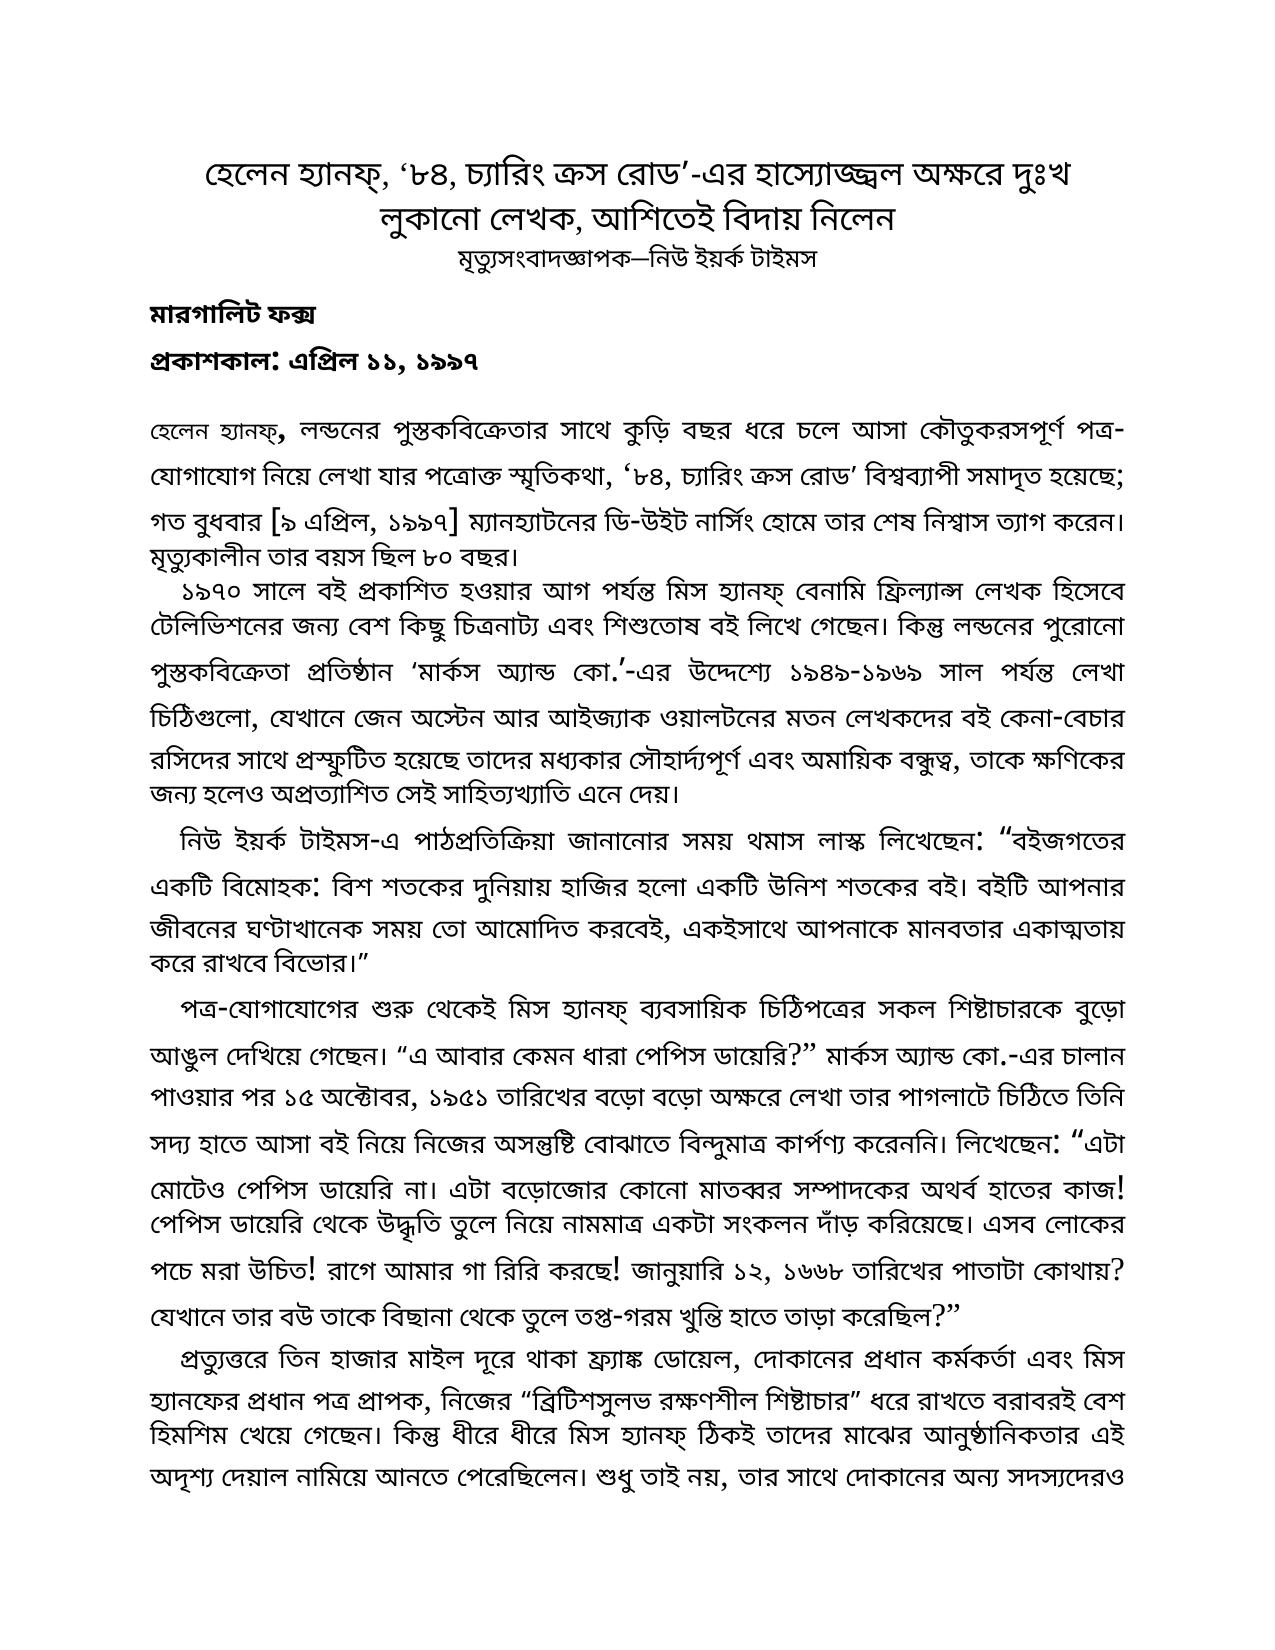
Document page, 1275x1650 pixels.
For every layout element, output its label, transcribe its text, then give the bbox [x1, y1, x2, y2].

text নিউ ইয়র্ক টাইমস-এ পাঠপ্রতিক্রিয়া জানানোর সময় থমাস লাস্ক লিখেছেন: “বইজগতের একটি বিমোহক: বিশ শতকের দুনিয়ায় হাজির হলো একটি উনিশ শতকের বই। বইটি আপনার জীবনের ঘণ্টাখানেক সময় তো আমোদিত করবেই, একইসাথে আপনাকে মানবতার একাত্মতায় করে রাখবে বিভোর।” [150, 814, 1125, 983]
text মারগালিট ফক্স [150, 300, 1125, 334]
text হেলেন হ্যানফ্, ‘৮৪, চ্যারিং ক্রস রোড’-এর হাস্যোজ্জ্বল অক্ষরে দুঃখ লুকানো লেখক, আশিতেই বিদায় নিলেন [150, 150, 1125, 244]
text ১৯৭০ সালে বই প্রকাশিত হওয়ার আগ পর্যন্ত মিস হ্যানফ্ বেনামি ফ্রিল্যান্স লেখক হিসেবে টেলিভিশনের জন্য বেশ কিছু চিত্রনাট্য এবং শিশুতোষ বই লিখে গেছেন। কিন্তু লন্ডনের পুরোনো পুস্তকবিক্রেতা প্রতিষ্ঠান ‘মার্কস অ্যান্ড কো.’-এর উদ্দেশ্যে ১৯৪৯-১৯৬৯ সাল পর্যন্ত লেখা চিঠিগুলো, যেখানে জেন অস্টেন আর আইজ্যাক ওয়ালটনের মতন লেখকদের বই কেনা-বেচার রসিদের সাথে প্রস্ফুটিত হয়েছে তাদের মধ্যকার সৌহার্দ্যপূর্ণ এবং অমায়িক বন্ধুত্ব, তাকে ক্ষণিকের জন্য হলেও অপ্রত্যাশিত সেই সাহিত্যখ্যাতি এনে দেয়। [150, 577, 1125, 814]
text পত্র-যোগাযোগের শুরু থেকেই মিস হ্যানফ্ ব্যবসায়িক চিঠিপত্রের সকল শিষ্টাচারকে বুড়ো আঙুল দেখিয়ে গেছেন। “এ আবার কেমন ধারা পেপিস ডায়েরি?” মার্কস অ্যান্ড কো.-এর চালান পাওয়ার পর ১৫ অক্টোবর, ১৯৫১ তারিখের বড়ো বড়ো অক্ষরে লেখা তার পাগলাটে চিঠিতে তিনি সদ্য হাতে আসা বই নিয়ে নিজের অসন্তুষ্টি বোঝাতে বিন্দুমাত্র কার্পণ্য করেননি। লিখেছেন: “এটা মোটেও পেপিস ডায়েরি না। এটা বড়োজোর কোনো মাতব্বর সম্পাদকের অথর্ব হাতের কাজ! পেপিস ডায়েরি থেকে উদ্ধৃতি তুলে নিয়ে নামমাত্র একটা সংকলন দাঁড় করিয়েছে। এসব লোকের পচে মরা উচিত! রাগে আমার গা রিরি করছে! জানুয়ারি ১২, ১৬৬৮ তারিখের পাতাটা কোথায়? যেখানে তার বউ তাকে বিছানা থেকে তুলে তপ্ত-গরম খুন্তি হাতে তাড়া করেছিল?” [150, 983, 1125, 1337]
text হেলেন হ্যানফ্, লন্ডনের পুস্তকবিক্রেতার সাথে কুড়ি বছর ধরে চলে আসা কৌতুকরসপূর্ণ পত্র-যোগাযোগ নিয়ে লেখা যার পত্রোক্ত স্মৃতিকথা, ‘৮৪, চ্যারিং ক্রস রোড’ বিশ্বব্যাপী সমাদৃত হয়েছে; গত বুধবার [৯ এপ্রিল, ১৯৯৭] ম্যানহ্যাটনের ডি-উইট নার্সিং হোমে তার শেষ নিশ্বাস ত্যাগ করেন। মৃত্যুকালীন তার বয়স ছিল ৮০ বছর। [150, 403, 1125, 577]
text মৃত্যুসংবাদজ্ঞাপক─নিউ ইয়র্ক টাইমস [150, 244, 1125, 277]
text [150, 1337, 1125, 1497]
text প্রকাশকাল: এপ্রিল ১১, ১৯৯৭ [150, 334, 1125, 381]
